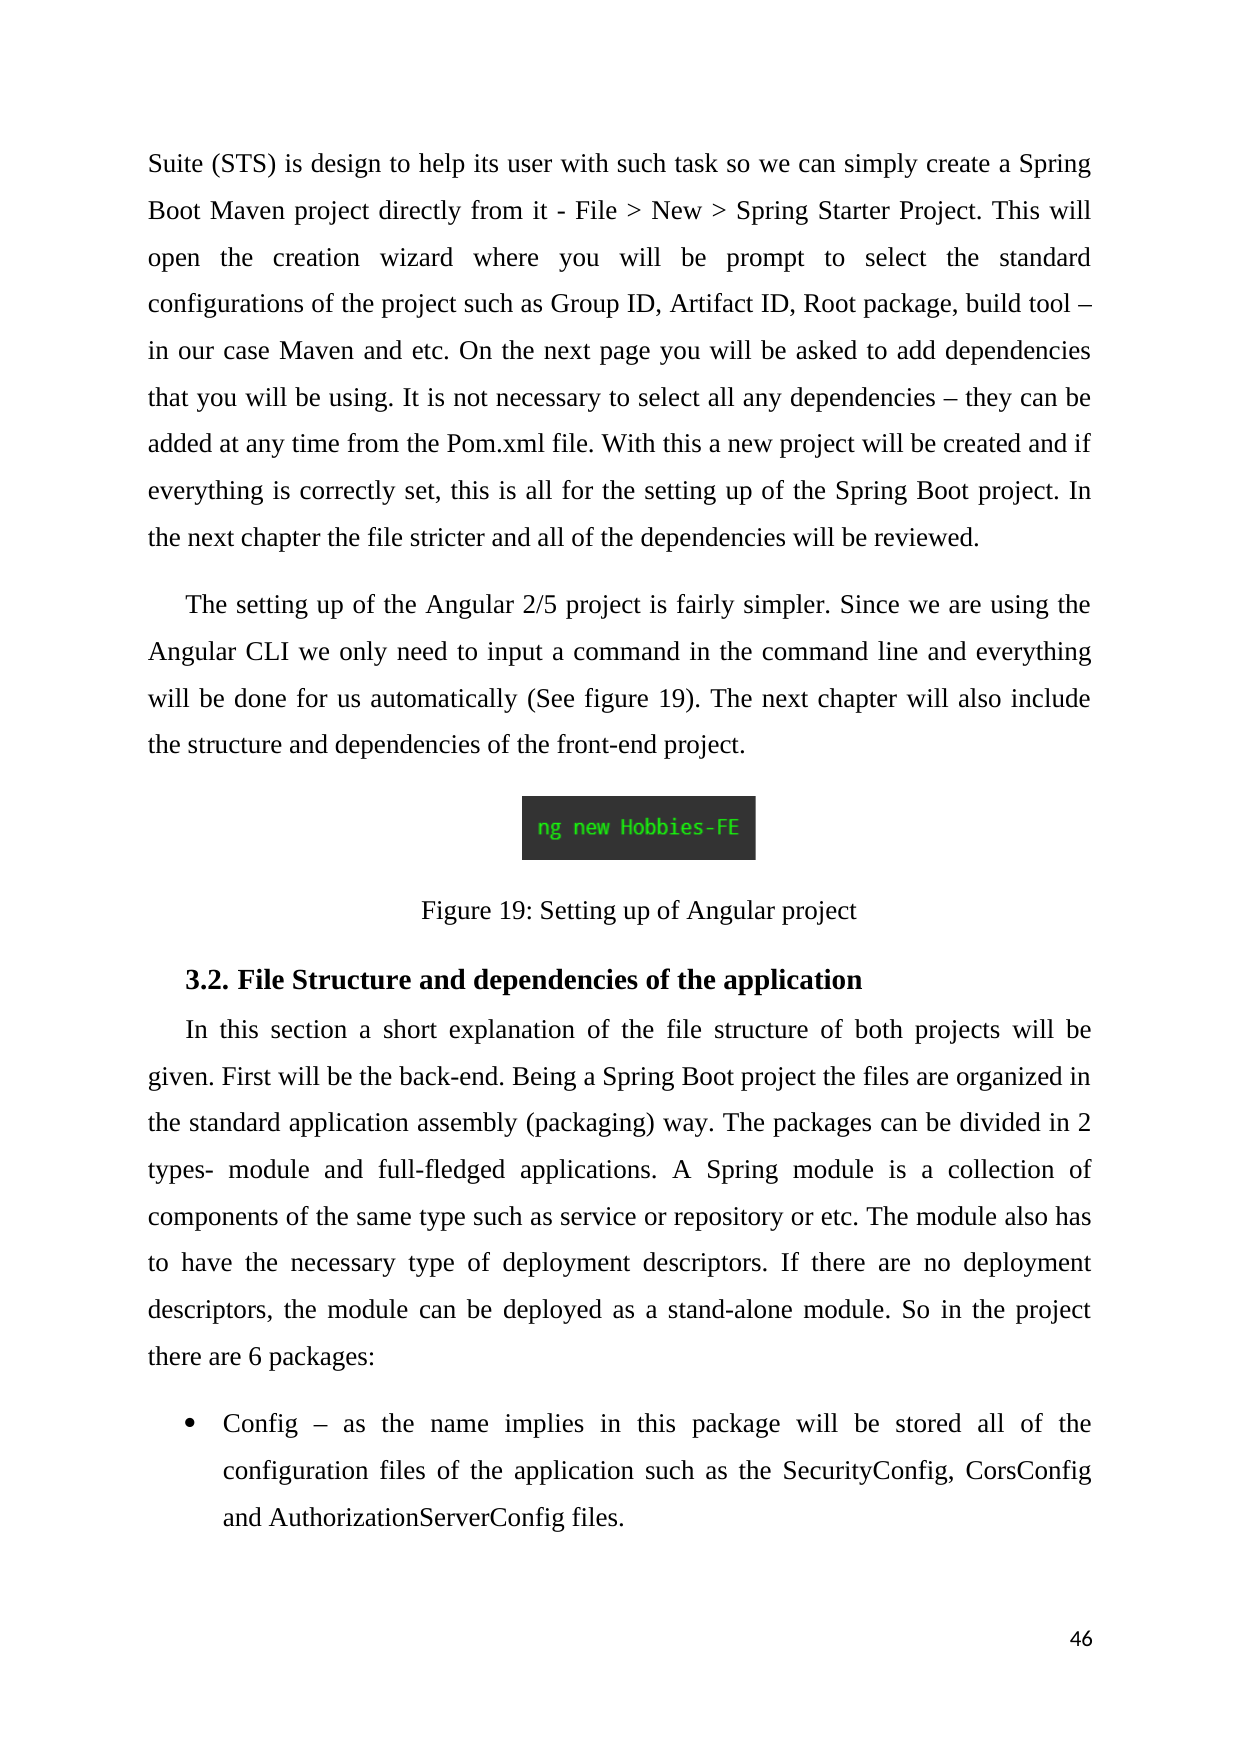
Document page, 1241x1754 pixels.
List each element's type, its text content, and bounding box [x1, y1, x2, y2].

text In this section a short explanation of the file structure of both projects will be given. First will be the back-end. Being a Spring Boot project the files are organized in the standard application assembly (packaging) way. The packages can be divided in 2 types- module and full-fledged applications. A Spring module is a collection of components of the same type such as service or repository or etc. The module also has to have the necessary type of deployment descriptors. If there are no deployment descriptors, the module can be deployed as a stand-alone module. So in the project there are 6 packages: [148, 1013, 1093, 1371]
picture [522, 796, 756, 860]
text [148, 148, 1093, 552]
list Config – as the name implies in this package will be stored all of the configuration files of the application such as the SecurityConfig, CorsConfig and AuthorizationServerConfig files. [185, 1407, 1093, 1532]
text Figure 19: Setting up of Angular project [148, 894, 1093, 926]
text The setting up of the Angular 2/5 project is fairly simpler. Since we are using the Angular CLI we only need to input a command in the command line and everything will be done for us automatically (See figure 19). The next chapter will also include the structure and dependencies of the front-end project. [148, 588, 1093, 759]
subtitle File Structure and dependencies of the application [185, 962, 1093, 996]
